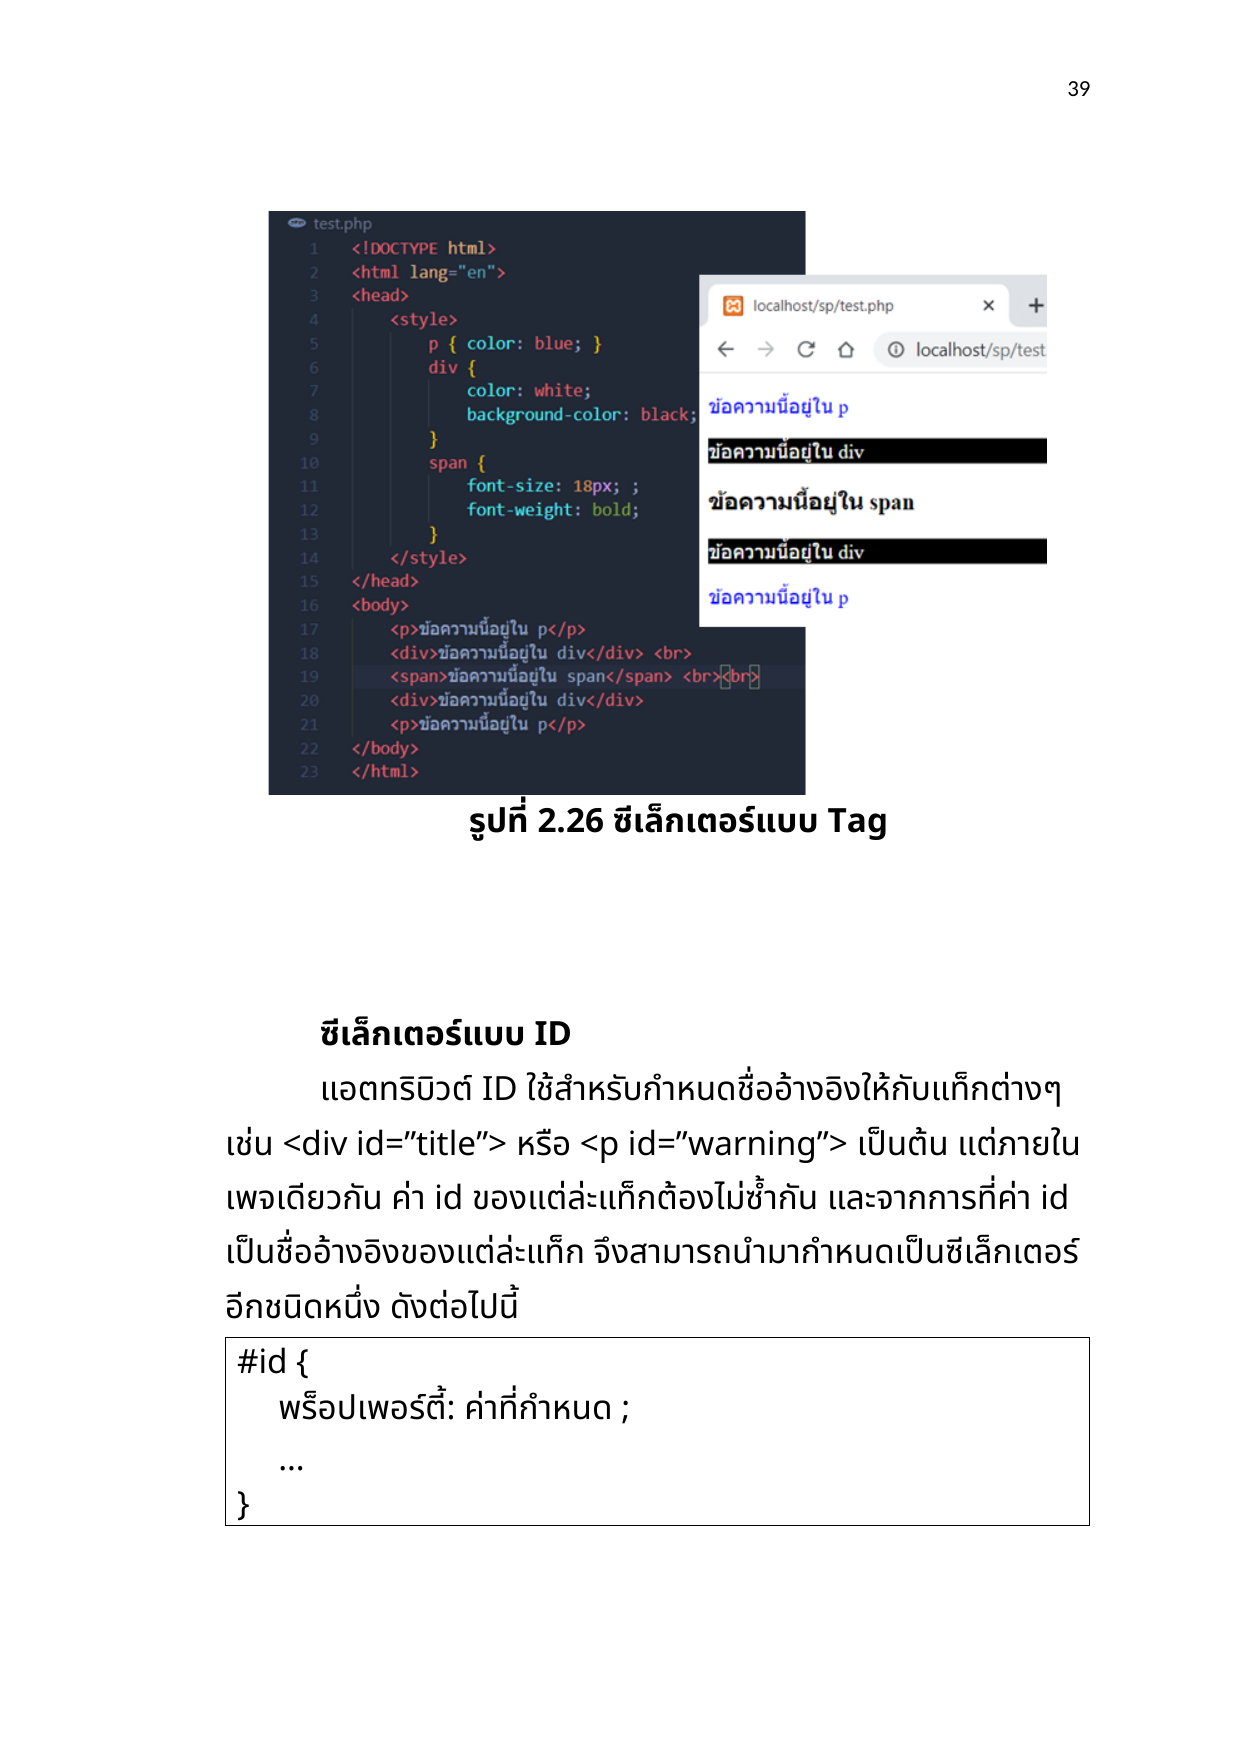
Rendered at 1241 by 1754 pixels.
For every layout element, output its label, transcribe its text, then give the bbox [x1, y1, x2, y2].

text ซีเล็กเตอร์แบบ ID [225, 1010, 1090, 1061]
picture [268, 211, 1047, 795]
table_header #id { พร็อปเพอร์ตี้: ค่าที่กำหนด ; … } [226, 1338, 1089, 1525]
text รูปที่ 2.26 ซีเล็กเตอร์แบบ Tag [225, 796, 1090, 847]
text แอตทริบิวต์ ID ใช้สำหรับกำหนดชื่ออ้างอิงให้กับแท็กต่างๆ เช่น <div id=”title”> หรือ <p id=”warning”> เป็นต้น แต่ภายในเพจเดียวกัน ค่า id ของแต่ล่ะแท็กต้องไม่ซ้ำกัน และจากการที่ค่า id เป็นชื่ออ้างอิงของแต่ล่ะแท็ก จึงสามารถนำมากำหนดเป็นซีเล็กเตอร์อีกชนิดหนึ่ง ดังต่อไปนี้ [225, 1065, 1090, 1333]
